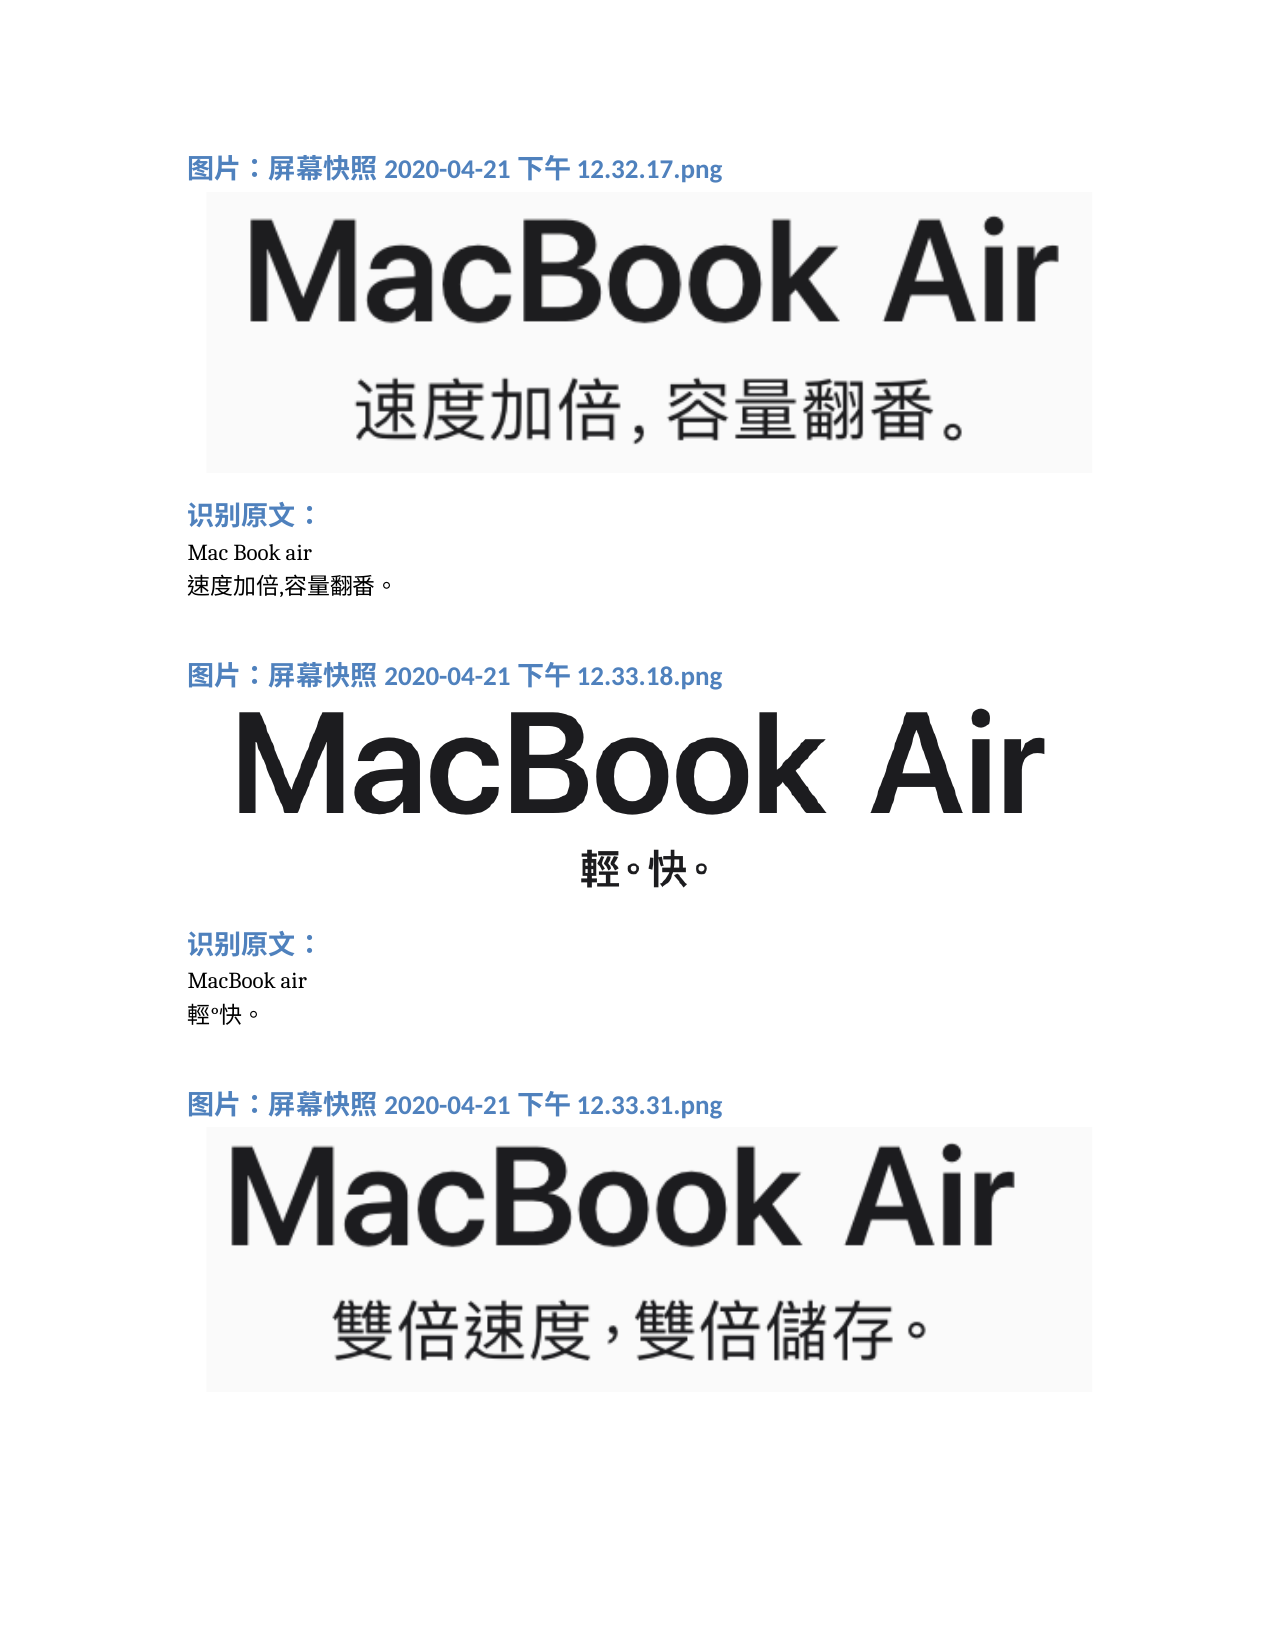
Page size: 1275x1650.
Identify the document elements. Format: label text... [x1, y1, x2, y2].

picture [206, 1127, 1093, 1392]
subtitle 图片：屏幕快照 2020-04-21 下午12.32.17.png [187, 150, 1087, 187]
text Mac Book air 速度加倍,容量翻番。 [187, 539, 1087, 632]
subtitle 识别原文： [187, 926, 1087, 963]
text MacBook air 輕°快。 [187, 968, 1087, 1061]
subtitle 图片：屏幕快照 2020-04-21 下午12.33.18.png [187, 656, 1087, 693]
picture [206, 192, 1093, 473]
subtitle 识别原文： [187, 497, 1087, 534]
subtitle 图片：屏幕快照 2020-04-21 下午12.33.31.png [187, 1085, 1087, 1122]
picture [206, 698, 1093, 901]
